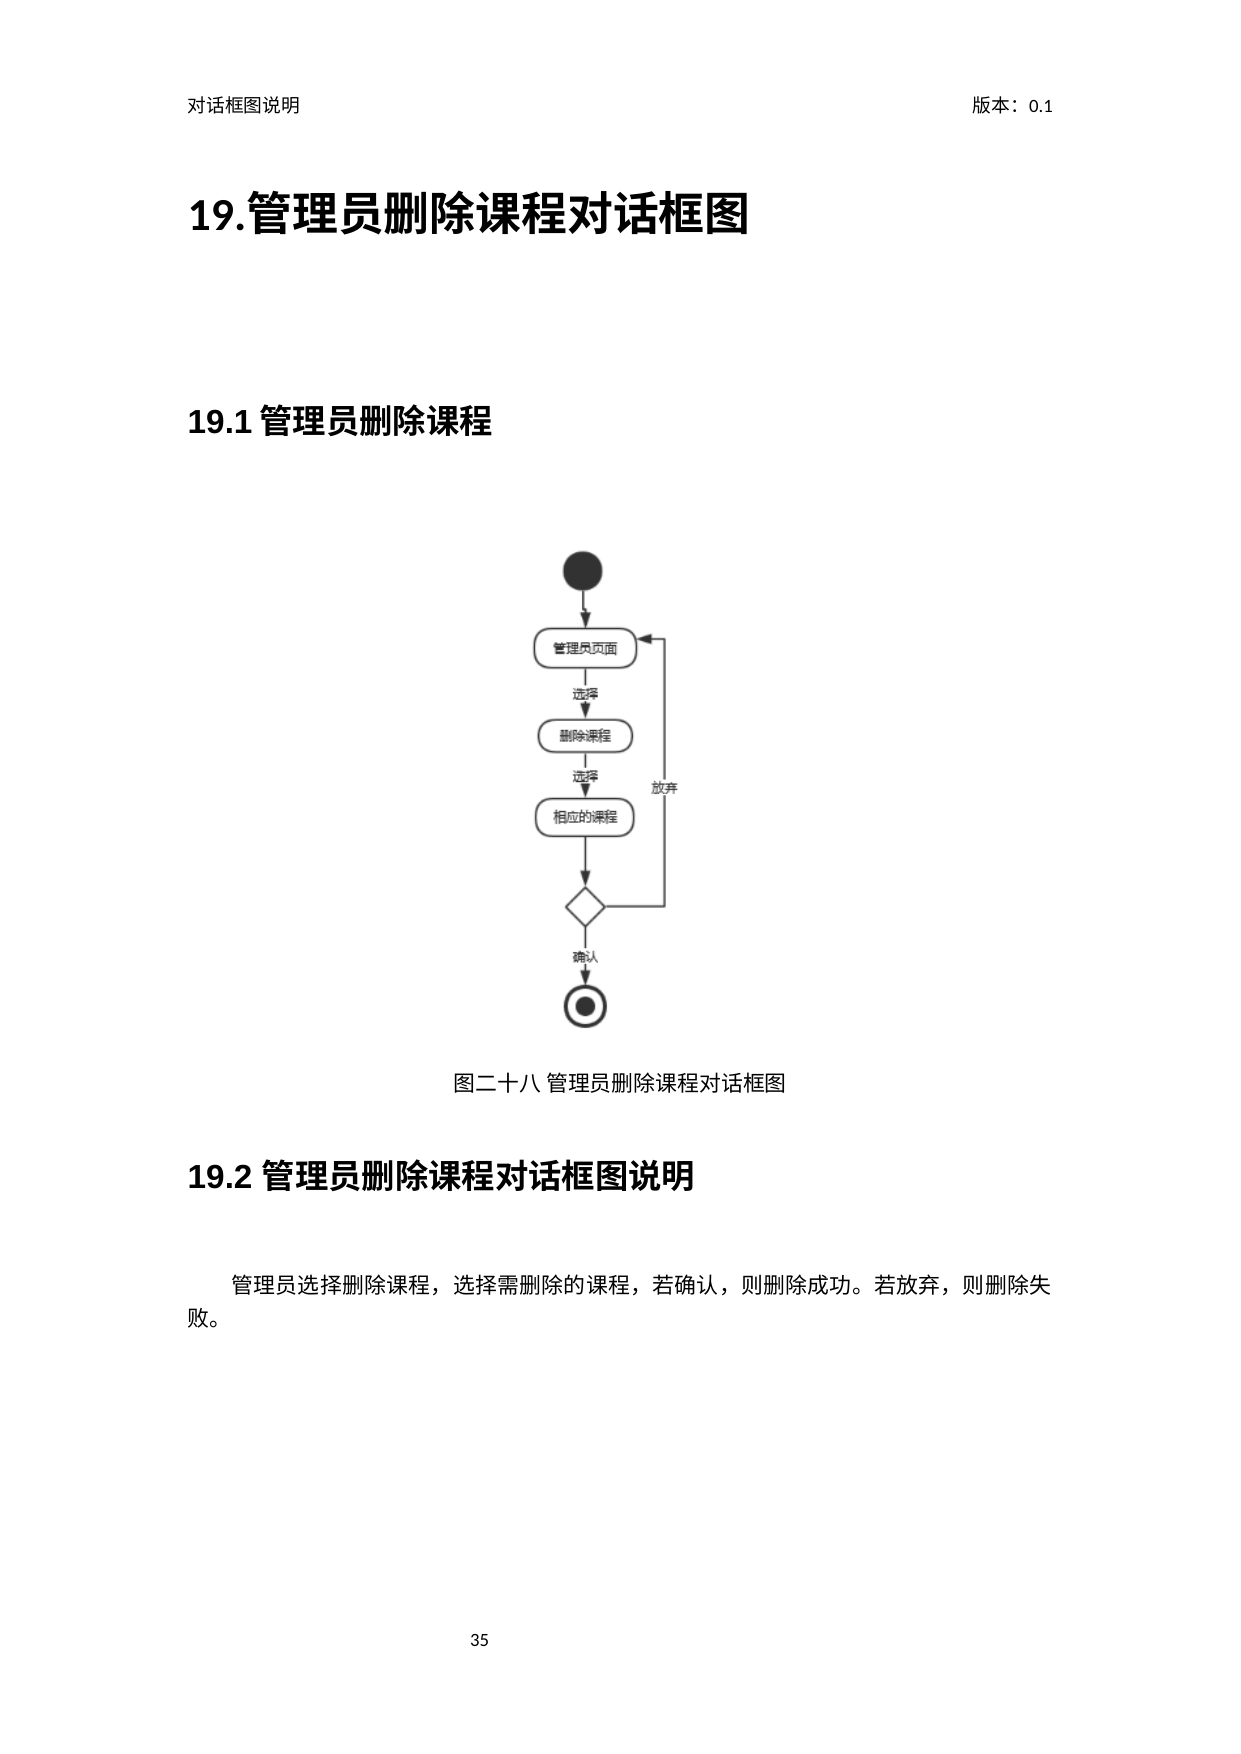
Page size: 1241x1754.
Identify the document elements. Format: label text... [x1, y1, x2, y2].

text 图二十八 管理员删除课程对话框图 [187, 1066, 1053, 1098]
subtitle 19.管理员删除课程对话框图 [187, 162, 1053, 259]
subtitle 19.1管理员删除课程 [187, 387, 1053, 452]
picture [517, 546, 724, 1036]
text 管理员选择删除课程，选择需删除的课程，若确认，则删除成功。若放弃，则删除失败。 [187, 1268, 1053, 1333]
subtitle 19.2 管理员删除课程对话框图说明 [187, 1141, 1053, 1206]
